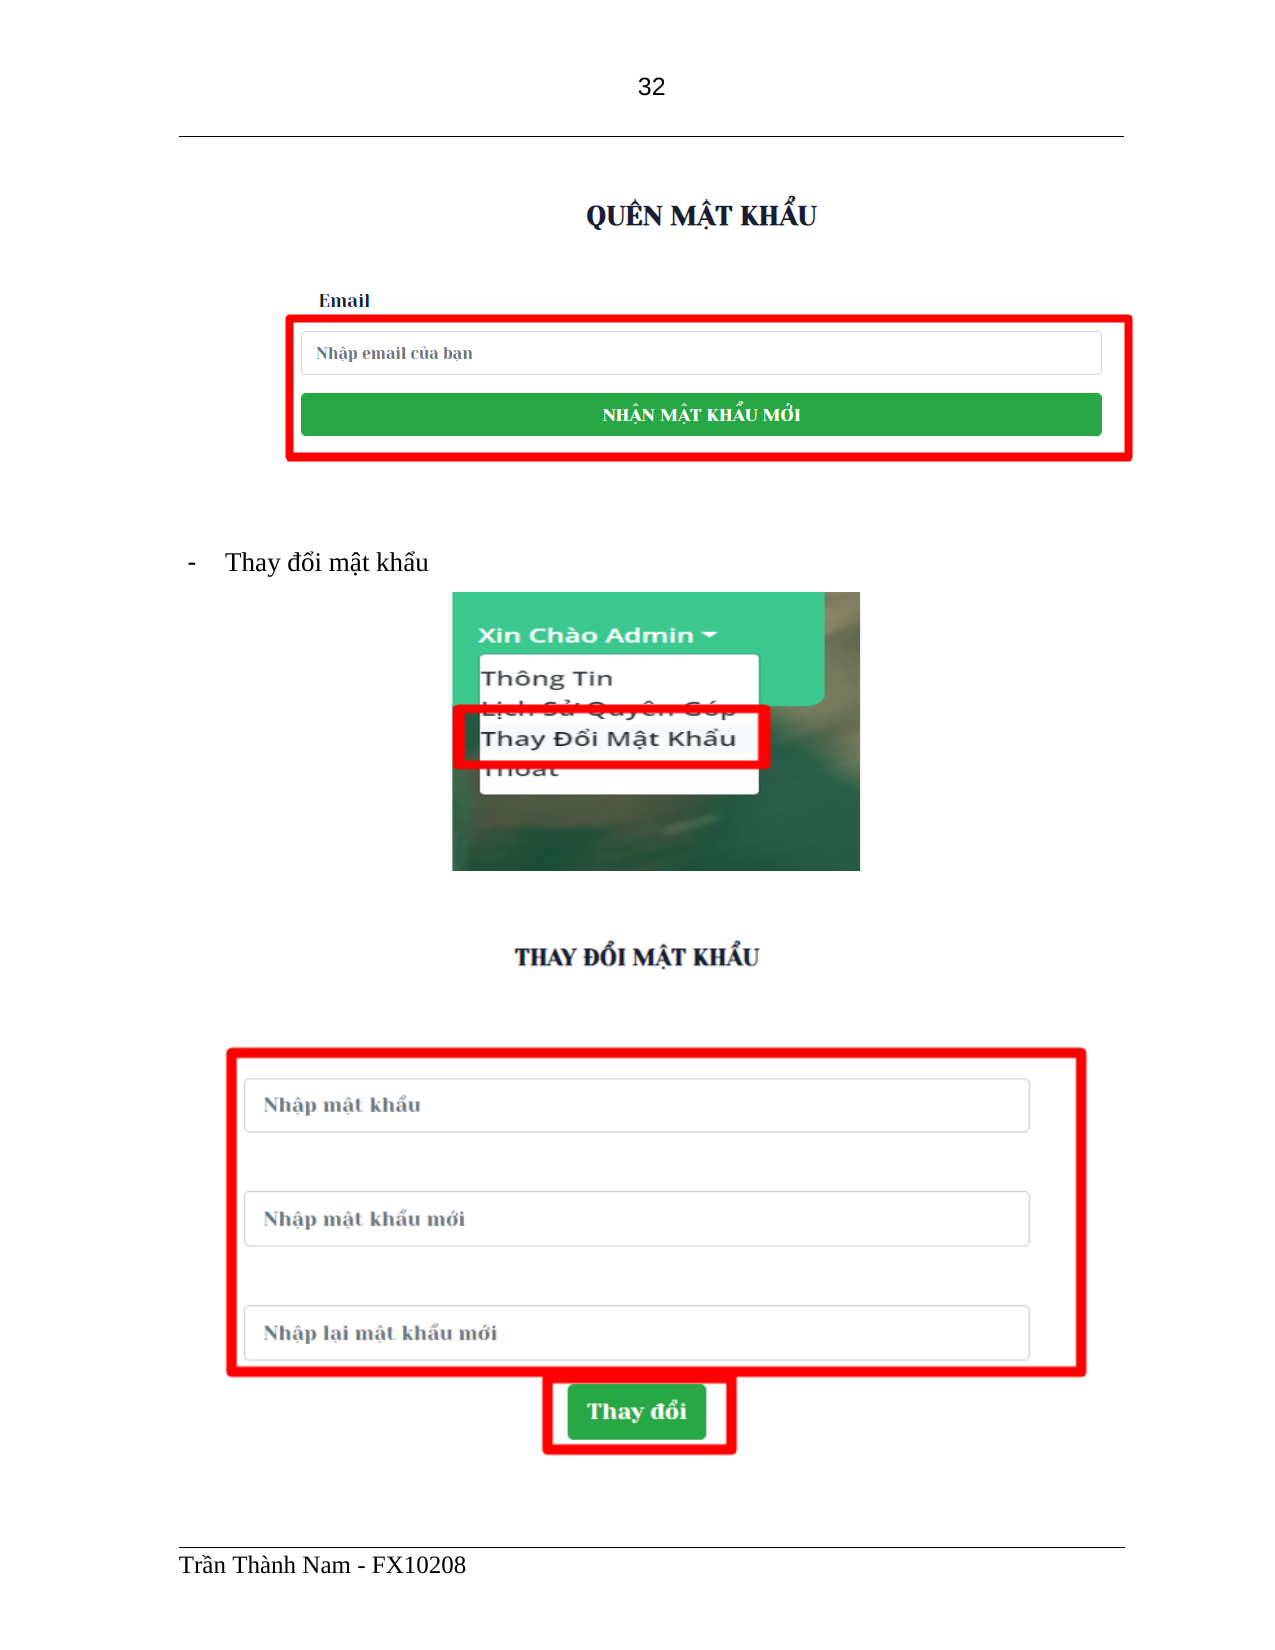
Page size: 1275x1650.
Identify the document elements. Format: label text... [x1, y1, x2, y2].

picture [452, 592, 861, 871]
picture [187, 889, 1126, 1497]
picture [253, 150, 1173, 512]
list Thay đổi mật khẩu [187, 543, 1125, 580]
